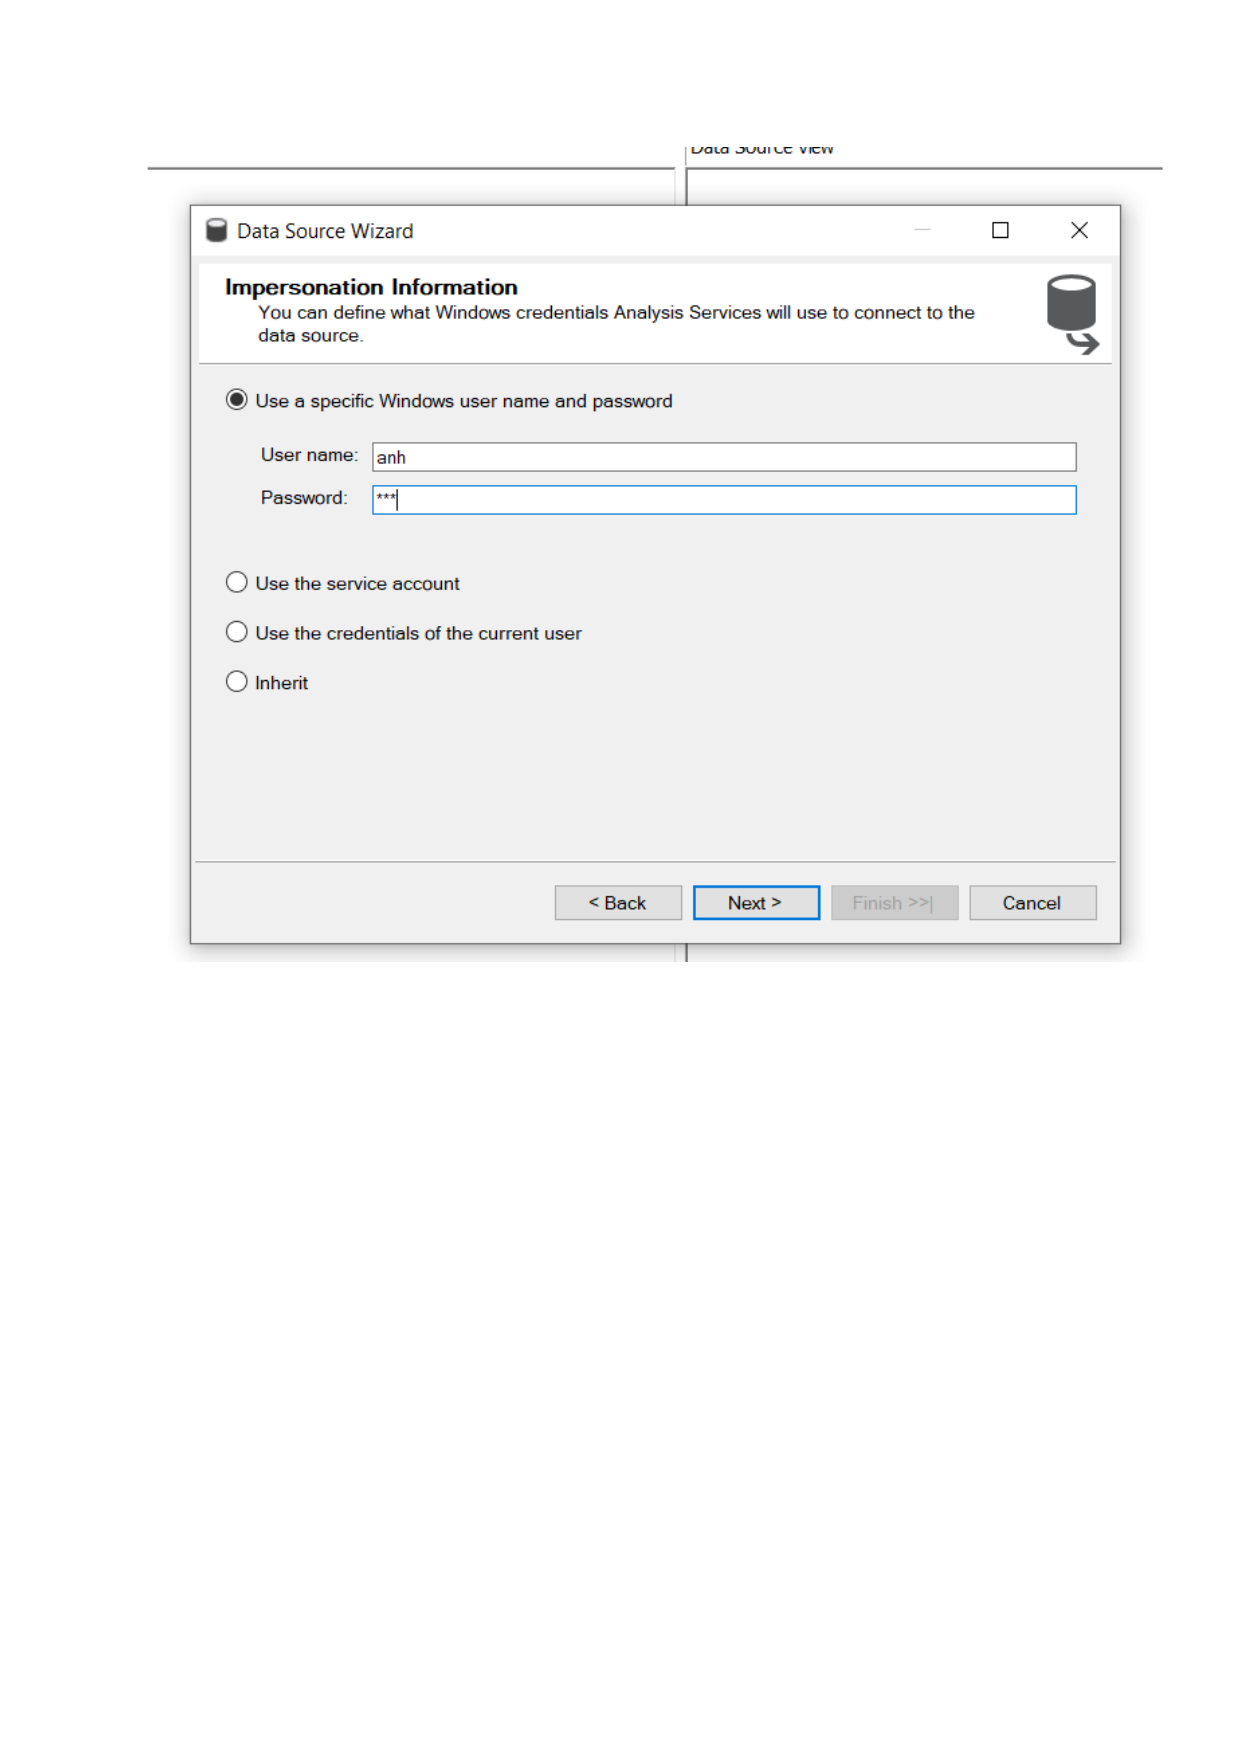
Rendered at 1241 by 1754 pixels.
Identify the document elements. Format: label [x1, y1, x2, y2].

picture [147, 147, 1163, 962]
